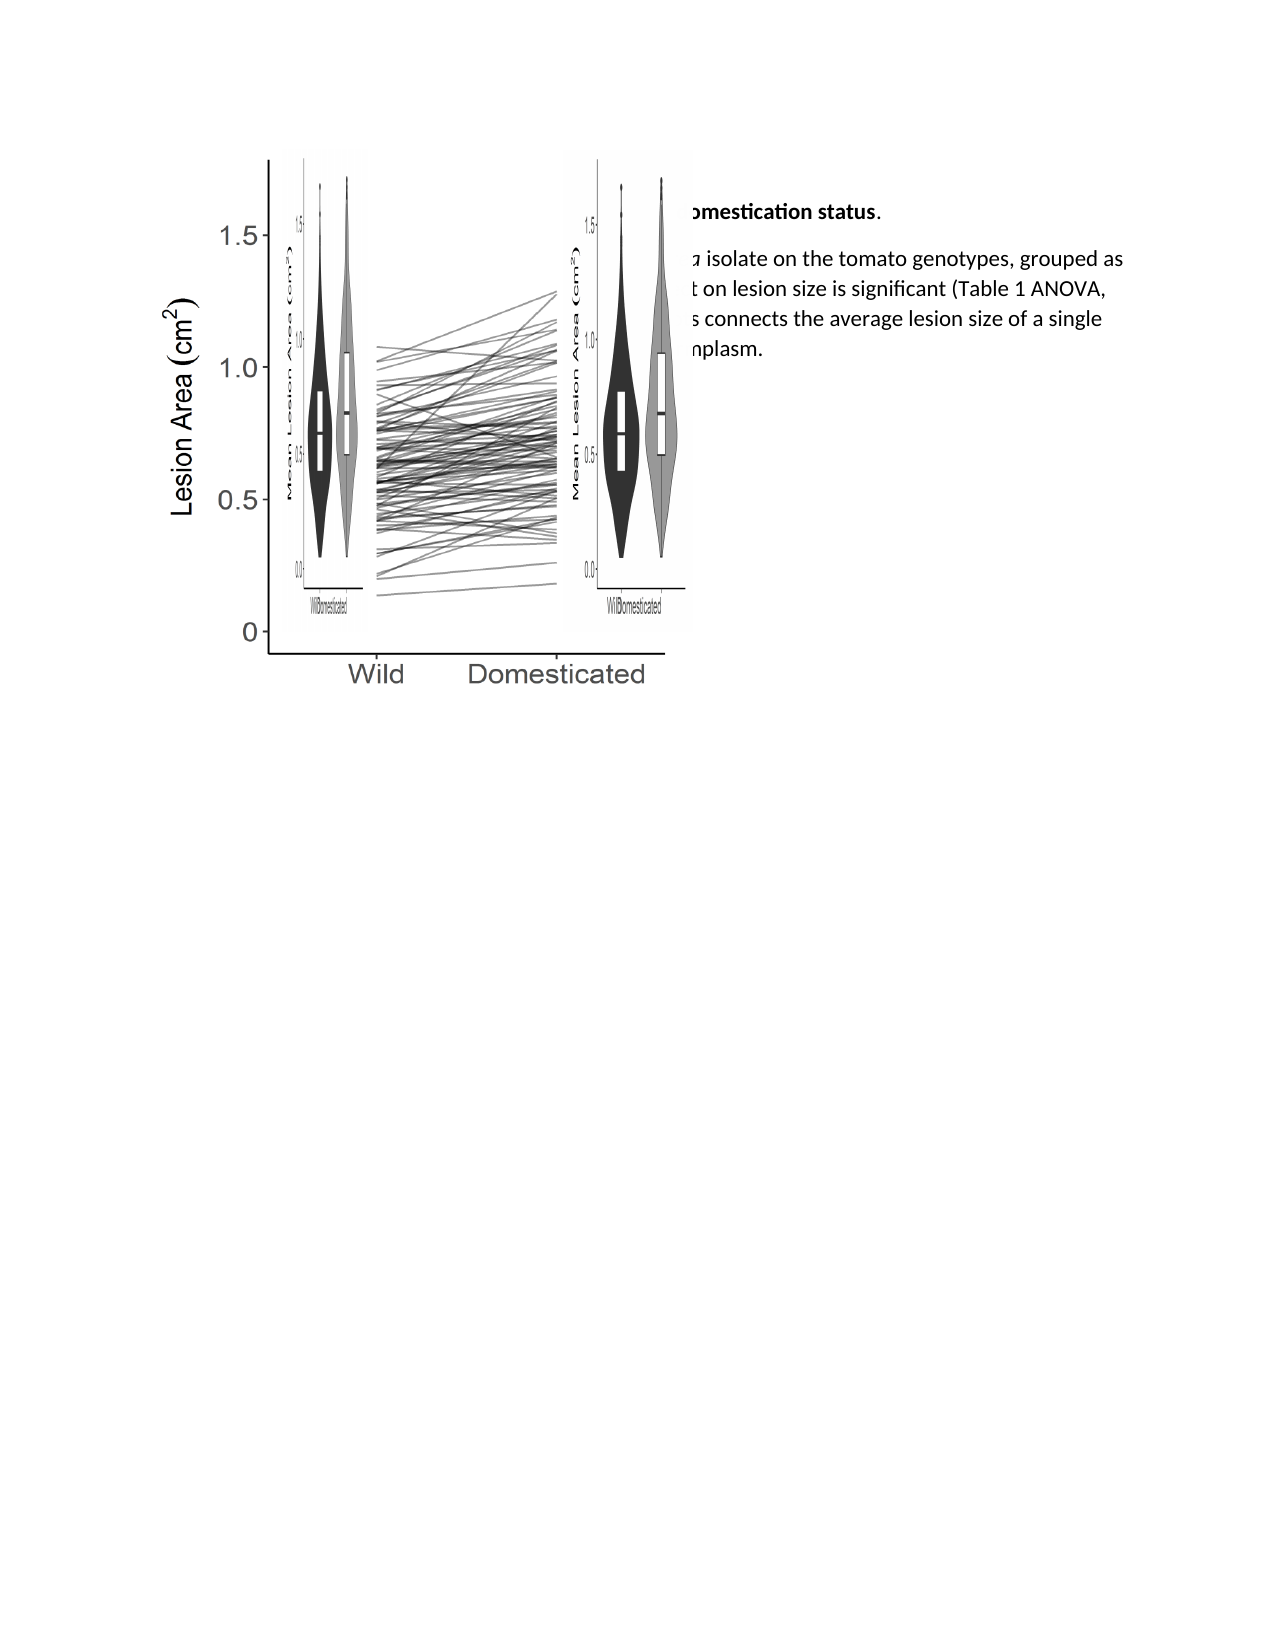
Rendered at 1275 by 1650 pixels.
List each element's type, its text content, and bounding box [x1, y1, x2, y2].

text Figure 3. Distribution of B. cinerea virulence by tomato domestication status. [693, 197, 1125, 225]
text The violin plots show the mean virulence of each B. cinerea isolate on the tomato genotypes, grouped as wild or domesticated germplasm. The domestication effect on lesion size is significant (Table 1 ANOVA, p<2e-16). The interaction plot between the two violin plots connects the average lesion size of a single B. cinerea isolate between the wild and domesticated germplasm. [693, 244, 1125, 362]
picture [150, 149, 693, 704]
